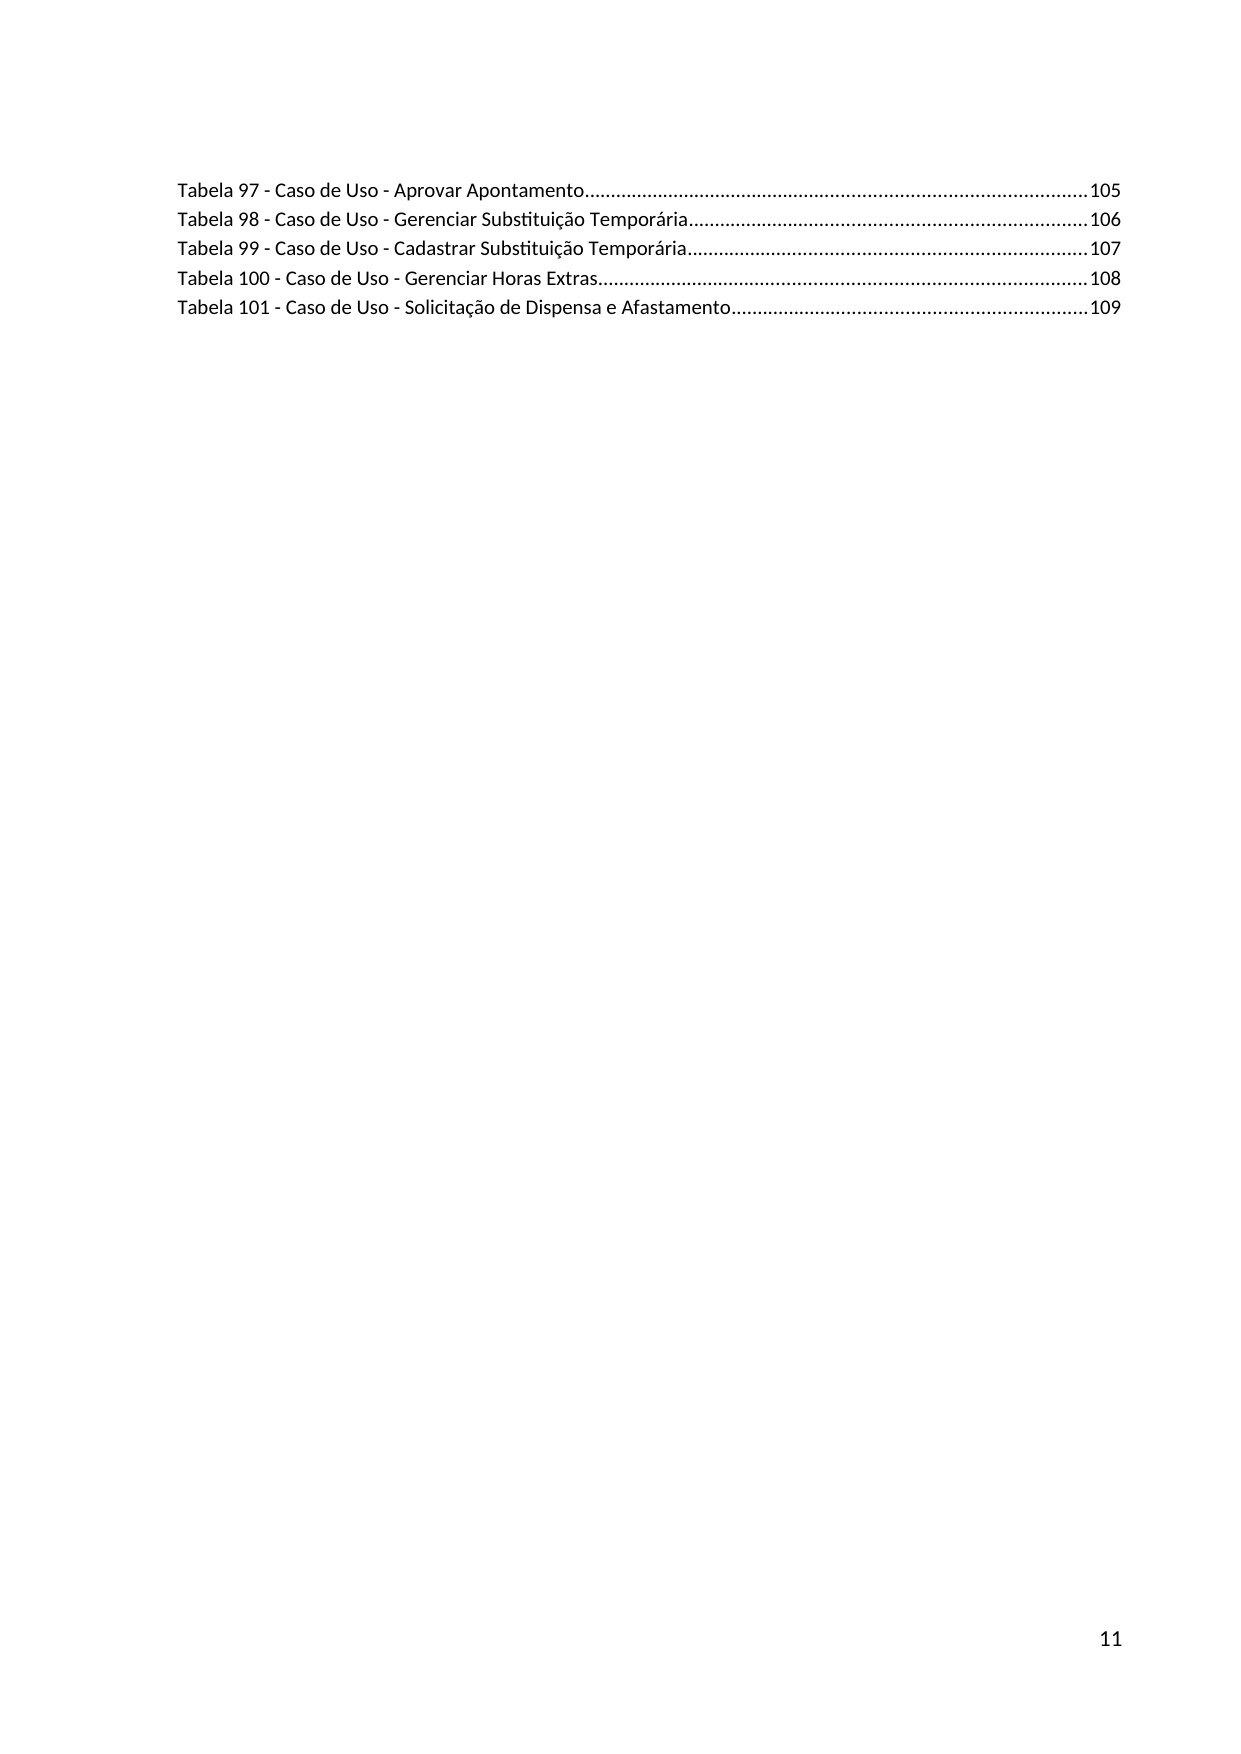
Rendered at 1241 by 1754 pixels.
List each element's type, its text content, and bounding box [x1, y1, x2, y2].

text Tabela 97 - Caso de Uso - Aprovar Apontamento 105 [177, 177, 1122, 203]
text Tabela 100 - Caso de Uso - Gerenciar Horas Extras 108 [177, 265, 1122, 290]
text Tabela 98 - Caso de Uso - Gerenciar Substituição Temporária 106 [177, 206, 1122, 232]
text Tabela 99 - Caso de Uso - Cadastrar Substituição Temporária 107 [177, 236, 1122, 261]
text Tabela 101 - Caso de Uso - Solicitação de Dispensa e Afastamento 109 [177, 294, 1122, 319]
